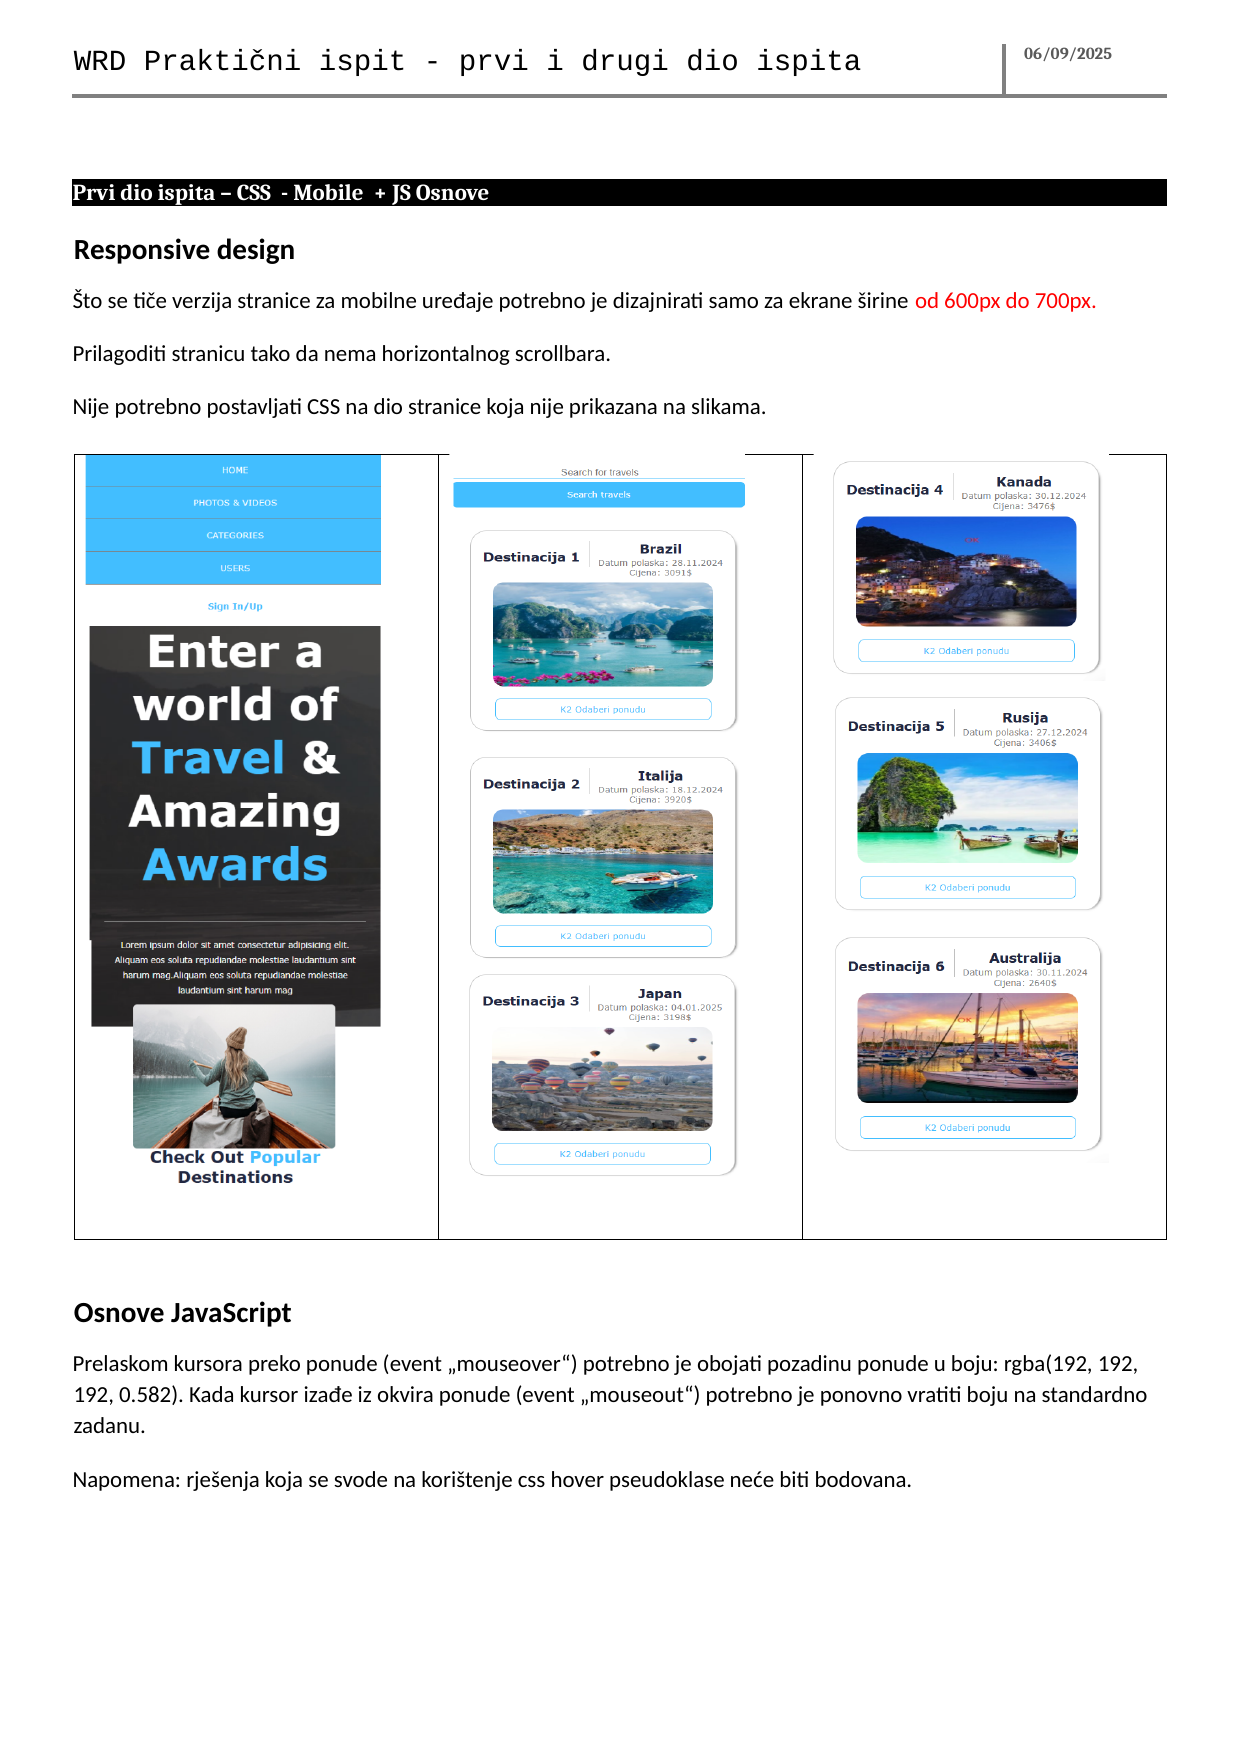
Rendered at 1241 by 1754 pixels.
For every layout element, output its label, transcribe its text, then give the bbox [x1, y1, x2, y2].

picture [449, 454, 745, 1189]
text Što se tiče verzija stranice za mobilne uređaje potrebno je dizajnirati samo za ekrane širine od 600px do 700px. [72, 286, 1167, 314]
text Nije potrebno postavljati CSS na dio stranice koja nije prikazana na slikama. [72, 392, 1167, 420]
table_header [75, 455, 438, 1238]
picture [85, 455, 381, 1199]
text Prilagoditi stranicu tako da nema horizontalnog scrollbara. [72, 339, 1167, 367]
picture [813, 454, 1109, 1172]
text Napomena: rješenja koja se svode na korištenje css hover pseudoklase neće biti bodovana. [72, 1466, 1167, 1494]
subtitle Responsive design [74, 231, 1167, 266]
table_header [803, 455, 1166, 1238]
text Prvi dio ispita – CSS - Mobile + JS Osnove [72, 179, 1167, 206]
table_header [439, 455, 802, 1238]
subtitle Osnove JavaScript [74, 1294, 1167, 1329]
text Prelaskom kursora preko ponude (event „mouseover“) potrebno je obojati pozadinu ponude u boju: rgba(192, 192, 192, 0.582). Kada kursor izađe iz okvira ponude (event „mouseout“) potrebno je ponovno vratiti boju na standardno zadanu. [72, 1349, 1167, 1440]
